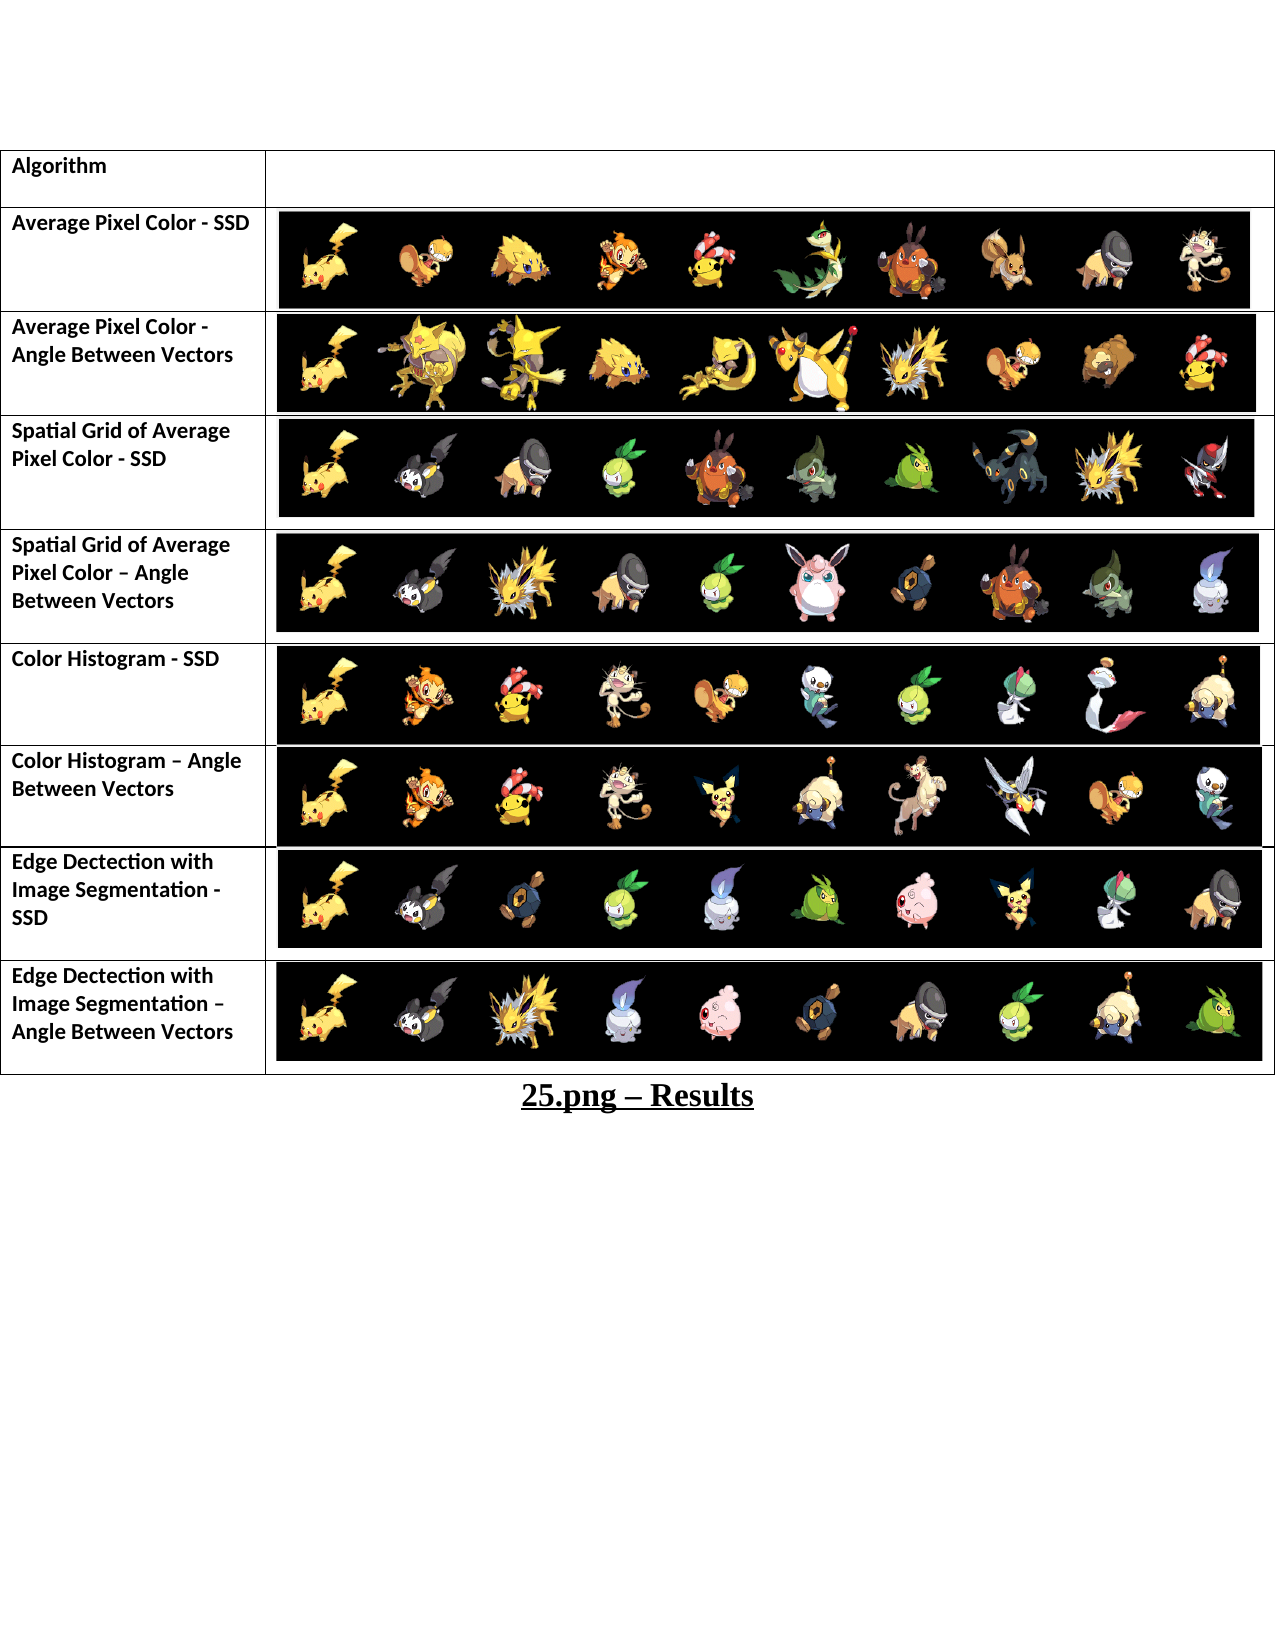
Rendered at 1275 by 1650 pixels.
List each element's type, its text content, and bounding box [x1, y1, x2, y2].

table_cell [266, 208, 1274, 311]
table_header Algorithm [1, 151, 265, 207]
table_header [266, 151, 1274, 207]
table_cell [266, 530, 1274, 643]
table_cell [1263, 746, 1274, 846]
picture [276, 208, 1252, 309]
table_cell [266, 746, 276, 846]
text 25.png – Results [150, 1075, 1125, 1113]
table_cell [266, 848, 1274, 960]
picture [276, 644, 1263, 948]
picture [276, 530, 1260, 633]
table_cell Spatial Grid of Average Pixel Color - SSD [1, 416, 265, 529]
table_cell Edge Dectection with Image Segmentation – Angle Between Vectors [1, 961, 265, 1074]
table_cell [266, 961, 1274, 1074]
table_cell [266, 644, 276, 745]
picture [276, 312, 1257, 414]
table_cell Color Histogram - SSD [1, 644, 265, 745]
table_cell Spatial Grid of Average Pixel Color – Angle Between Vectors [1, 530, 265, 643]
picture [276, 416, 1255, 518]
table_cell Color Histogram – Angle Between Vectors [1, 746, 265, 846]
table_cell [266, 312, 1274, 415]
table_cell Average Pixel Color - SSD [1, 208, 265, 311]
table_cell [1261, 644, 1274, 745]
table_cell Edge Dectection with Image Segmentation - SSD [1, 848, 265, 960]
table_cell Average Pixel Color - Angle Between Vectors [1, 312, 265, 415]
picture [276, 961, 1263, 1061]
table_cell [266, 416, 1274, 529]
